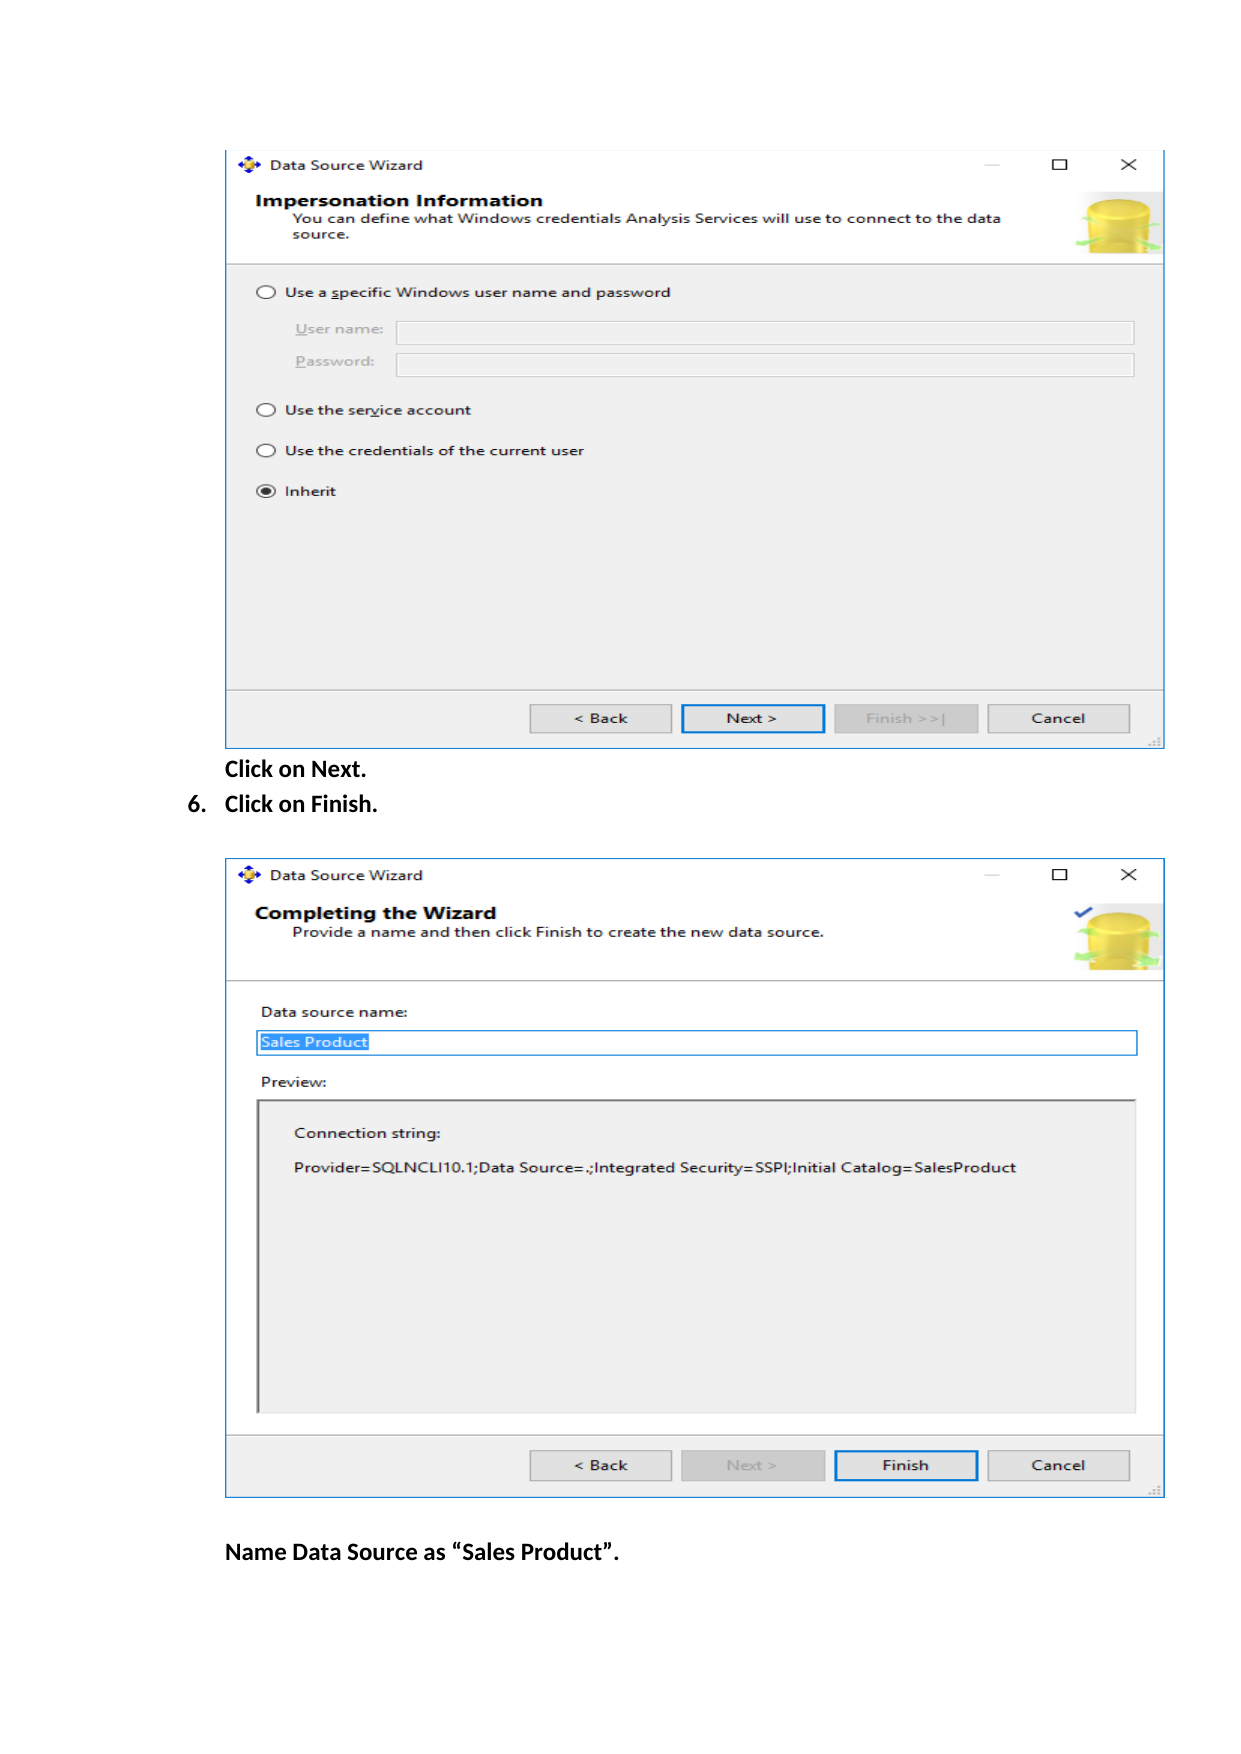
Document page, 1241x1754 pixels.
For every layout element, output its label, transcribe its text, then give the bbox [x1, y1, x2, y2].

list Name Data Source as “Sales Product”. [225, 1536, 1090, 1567]
picture [225, 150, 1165, 749]
list Click on Finish. [187, 788, 1090, 819]
list Click on Next. [225, 753, 1090, 784]
picture [225, 858, 1165, 1498]
